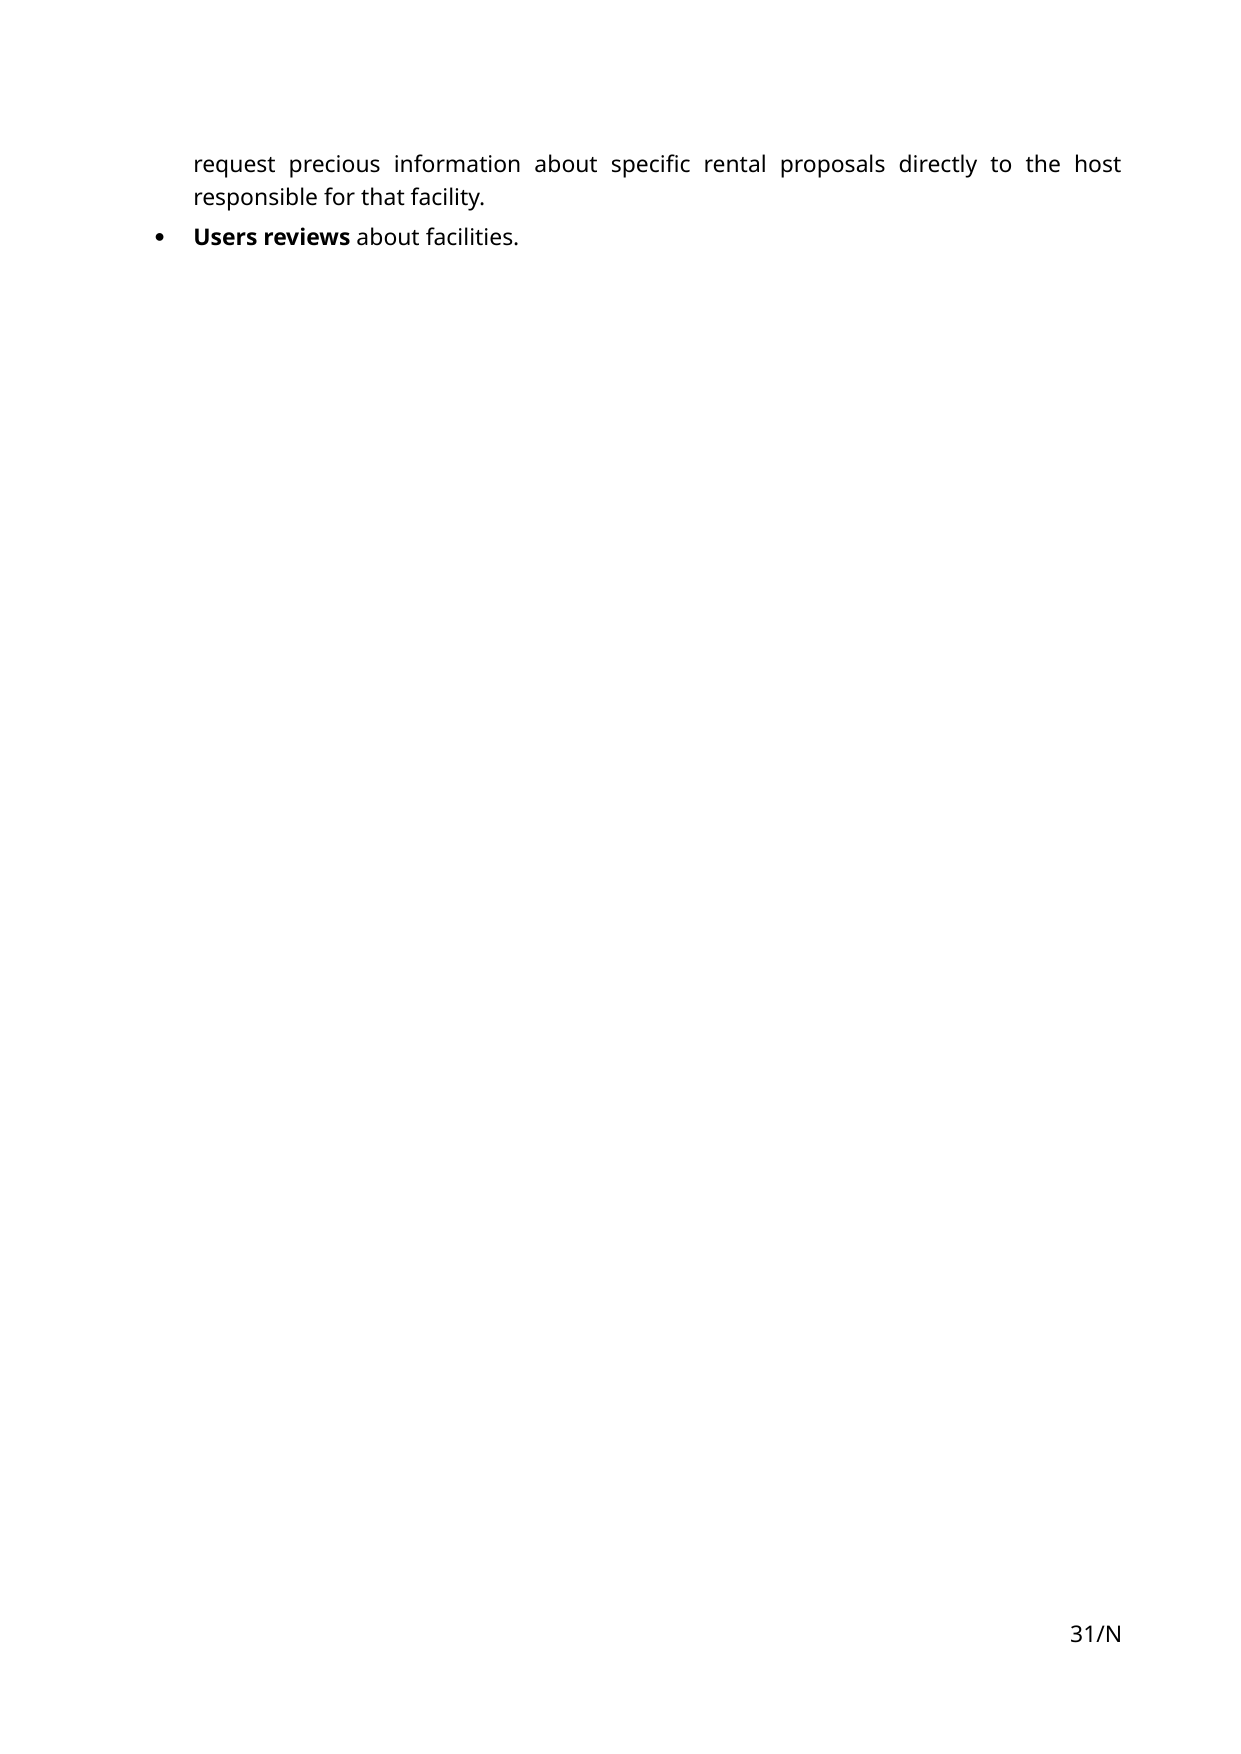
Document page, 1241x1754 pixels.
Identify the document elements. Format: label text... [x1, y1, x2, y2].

list Users reviews about facilities. [156, 221, 1122, 253]
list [156, 148, 1122, 213]
